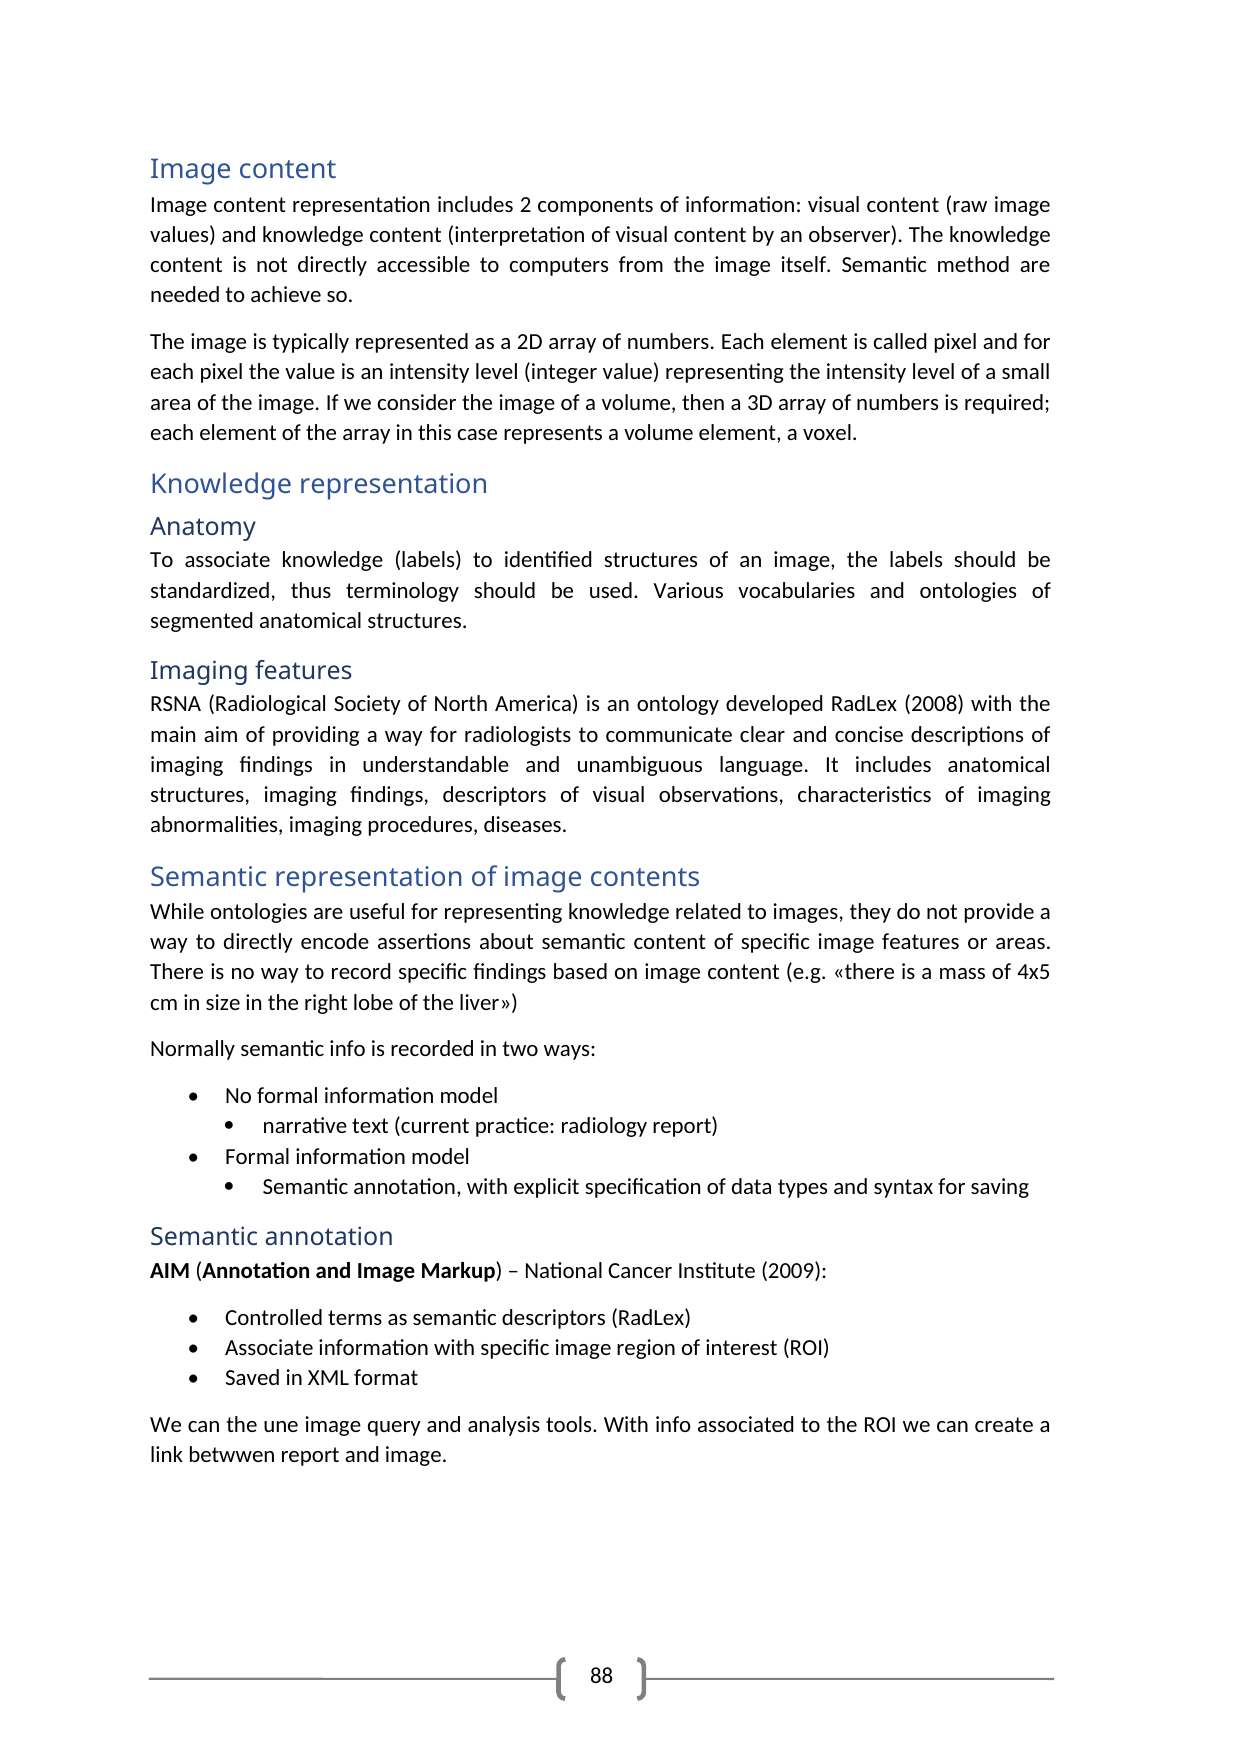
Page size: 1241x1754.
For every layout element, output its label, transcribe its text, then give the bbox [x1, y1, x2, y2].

text Normally semantic info is recorded in two ways: [150, 1034, 1053, 1063]
text The image is typically represented as a 2D array of numbers. Each element is called pixel and for each pixel the value is an intensity level (integer value) representing the intensity level of a small area of the image. If we consider the image of a volume, then a 3D array of numbers is required; each element of the array in this case represents a volume element, a voxel. [150, 327, 1053, 446]
text We can the une image query and analysis tools. With info associated to the ROI we can create a link betwwen report and image. [150, 1410, 1053, 1468]
list Controlled terms as semantic descriptors (RadLex) [187, 1303, 1053, 1331]
list Associate information with specific image region of interest (ROI) [187, 1333, 1053, 1361]
subtitle Anatomy [150, 509, 1053, 543]
list No formal information model [187, 1081, 1053, 1109]
text Image content representation includes 2 components of information: visual content (raw image values) and knowledge content (interpretation of visual content by an observer). The knowledge content is not directly accessible to computers from the image itself. Semantic method are needed to achieve so. [150, 190, 1053, 308]
subtitle Knowledge representation [150, 465, 1053, 502]
subtitle Semantic annotation [150, 1219, 1053, 1253]
text RSNA (Radiological Society of North America) is an ontology developed RadLex (2008) with the main aim of providing a way for radiologists to communicate clear and concise descriptions of imaging findings in understandable and unambiguous language. It includes anatomical structures, imaging findings, descriptors of visual observations, characteristics of imaging abnormalities, imaging procedures, diseases. [150, 689, 1053, 838]
text AIM (Annotation and Image Markup) – National Cancer Institute (2009): [150, 1256, 1053, 1284]
text While ontologies are useful for representing knowledge related to images, they do not provide a way to directly encode assertions about semantic content of specific image features or areas. There is no way to record specific findings based on image content (e.g. «there is a mass of 4x5 cm in size in the right lobe of the liver») [150, 897, 1053, 1016]
list narrative text (current practice: radiology report) [225, 1112, 1053, 1140]
list Semantic annotation, with explicit specification of data types and syntax for saving [225, 1172, 1053, 1200]
subtitle Image content [150, 150, 1053, 187]
list Saved in XML format [187, 1363, 1053, 1391]
text To associate knowledge (labels) to identified structures of an image, the labels should be standardized, thus terminology should be used. Various vocabularies and ontologies of segmented anatomical structures. [150, 546, 1053, 634]
subtitle Semantic representation of image contents [150, 857, 1053, 894]
subtitle Imaging features [150, 653, 1053, 687]
list Formal information model [187, 1142, 1053, 1170]
